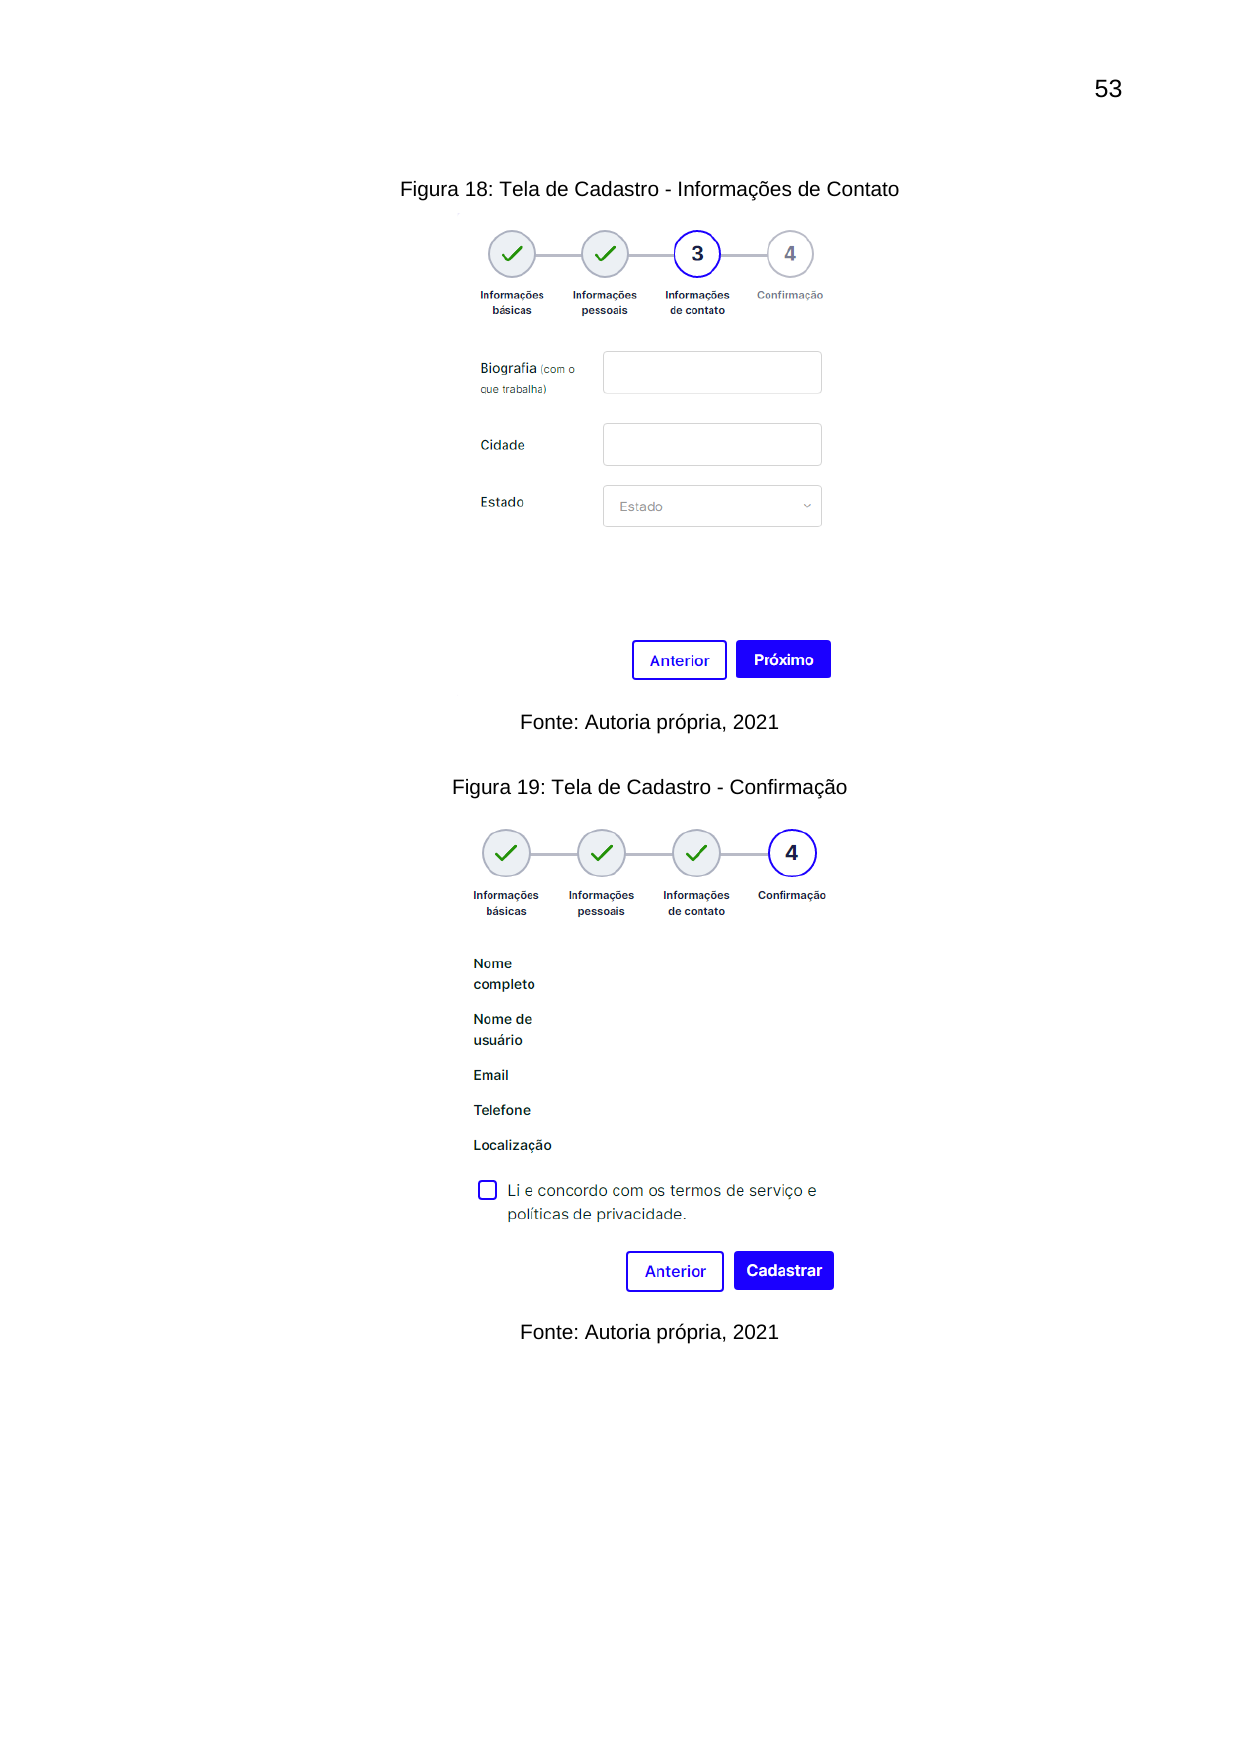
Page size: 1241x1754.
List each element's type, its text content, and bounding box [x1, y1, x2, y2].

text Figura 18: Tela de Cadastro - Informações de Contato [177, 177, 1122, 201]
picture [457, 811, 842, 1306]
text Fonte: Autoria própria, 2021 [177, 1320, 1122, 1344]
text Fonte: Autoria própria, 2021 [177, 710, 1122, 734]
text Figura 19: Tela de Cadastro - Confirmação [177, 775, 1122, 799]
picture [457, 213, 842, 696]
